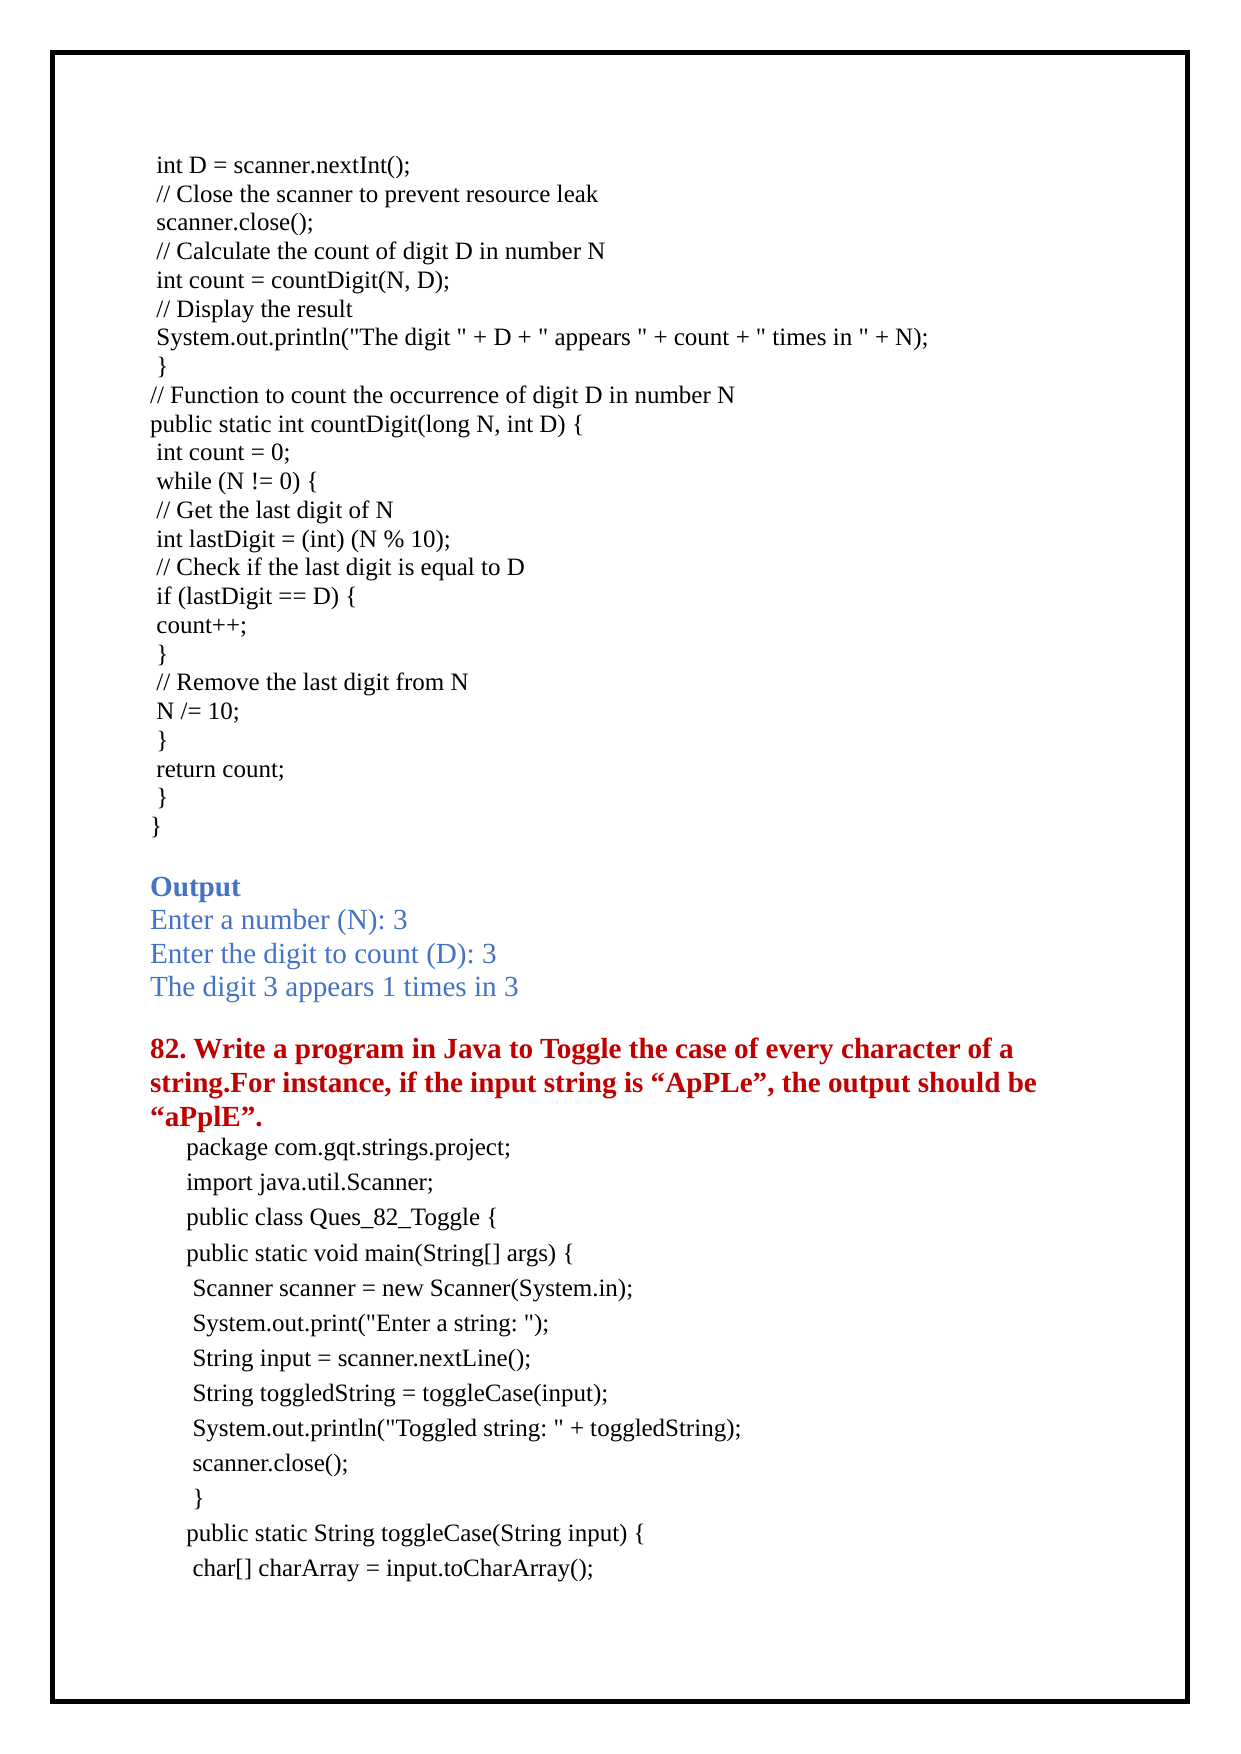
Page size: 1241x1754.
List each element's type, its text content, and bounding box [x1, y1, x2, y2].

text scanner.close(); [150, 207, 1090, 236]
text System.out.println("The digit " + D + " appears " + count + " times in " + N); [150, 322, 1090, 351]
text } [186, 1483, 1090, 1512]
text import java.util.Scanner; [186, 1167, 1090, 1196]
text scanner.close(); [186, 1448, 1090, 1477]
text // Check if the last digit is equal to D [150, 552, 1090, 581]
text Output [150, 869, 1090, 902]
text } [150, 811, 1090, 840]
text // Close the scanner to prevent resource leak [150, 179, 1090, 207]
text System.out.print("Enter a string: "); [186, 1308, 1090, 1337]
text int lastDigit = (int) (N % 10); [150, 524, 1090, 552]
text package com.gqt.strings.project; [186, 1132, 1090, 1161]
text Enter a number (N): 3 [150, 902, 1090, 936]
text // Function to count the occurrence of digit D in number N [150, 380, 1090, 409]
text String input = scanner.nextLine(); [186, 1343, 1090, 1372]
text // Remove the last digit from N [150, 667, 1090, 696]
text count++; [150, 610, 1090, 639]
text N /= 10; [150, 696, 1090, 725]
text // Calculate the count of digit D in number N [150, 236, 1090, 265]
text Scanner scanner = new Scanner(System.in); [186, 1273, 1090, 1301]
text int count = 0; [150, 437, 1090, 466]
text // Get the last digit of N [150, 495, 1090, 524]
text System.out.println("Toggled string: " + toggledString); [186, 1413, 1090, 1442]
text } [150, 351, 1090, 380]
text } [150, 725, 1090, 754]
text } [150, 782, 1090, 811]
text public class Ques_82_Toggle { [186, 1202, 1090, 1231]
text if (lastDigit == D) { [150, 581, 1090, 610]
text public static void main(String[] args) { [186, 1238, 1090, 1266]
text return count; [150, 754, 1090, 782]
text int count = countDigit(N, D); [150, 265, 1090, 294]
text Enter the digit to count (D): 3 [150, 936, 1090, 969]
text char[] charArray = input.toCharArray(); [186, 1553, 1090, 1582]
text public static int countDigit(long N, int D) { [150, 409, 1090, 437]
text The digit 3 appears 1 times in 3 [150, 969, 1090, 1003]
text } [150, 639, 1090, 667]
text // Display the result [150, 294, 1090, 322]
text int D = scanner.nextInt(); [150, 150, 1090, 179]
text 82. Write a program in Java to Toggle the case of every character of a string.For instance, if the input string is “ApPLe”, the output should be “aPplE”. [150, 1032, 1090, 1132]
text while (N != 0) { [150, 466, 1090, 495]
text String toggledString = toggleCase(input); [186, 1378, 1090, 1407]
text public static String toggleCase(String input) { [186, 1518, 1090, 1547]
